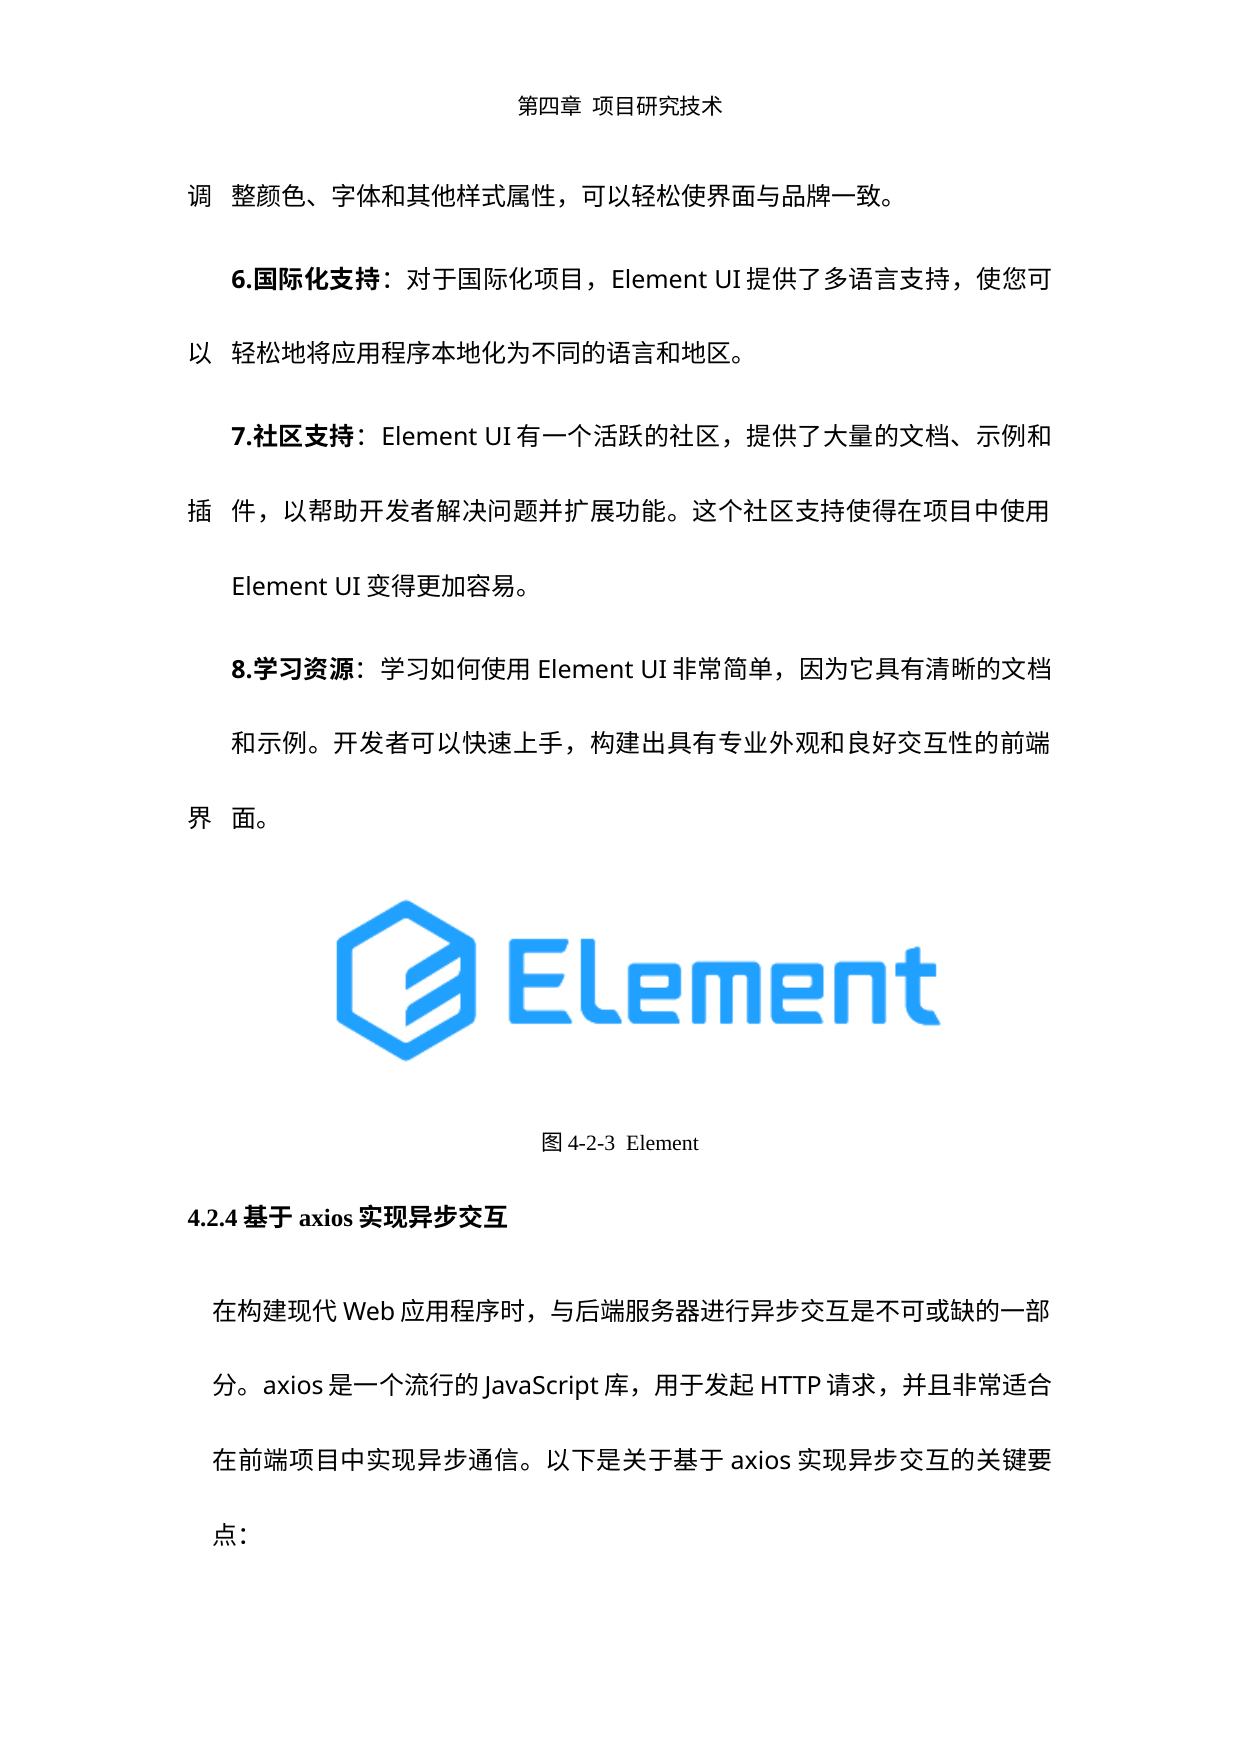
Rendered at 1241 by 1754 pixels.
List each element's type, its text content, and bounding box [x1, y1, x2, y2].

text 6.国际化支持：对于国际化项目，Element UI提供了多语言支持，使您可以 轻松地将应用程序本地化为不同的语言和地区。 [187, 245, 1053, 384]
text 在构建现代Web应用程序时，与后端服务器进行异步交互是不可或缺的一部分。axios是一个流行的JavaScript库，用于发起HTTP请求，并且非常适合在前端项目中实现异步通信。以下是关于基于axios实现异步交互的关键要点： [212, 1277, 1053, 1566]
text 8.学习资源：学习如何使用Element UI非常简单，因为它具有清晰的文档 和示例。开发者可以快速上手，构建出具有专业外观和良好交互性的前端界 面。 [187, 635, 1053, 849]
picture [262, 870, 1024, 1087]
text 7.社区支持：Element UI有一个活跃的社区，提供了大量的文档、示例和插 件，以帮助开发者解决问题并扩展功能。这个社区支持使得在项目中使用 Element UI变得更加容易。 [187, 402, 1053, 617]
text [187, 162, 1053, 227]
text 图4-2-3 Element [187, 1124, 1053, 1157]
text 4.2.4 基于axios实现异步交互 [187, 1183, 1053, 1248]
